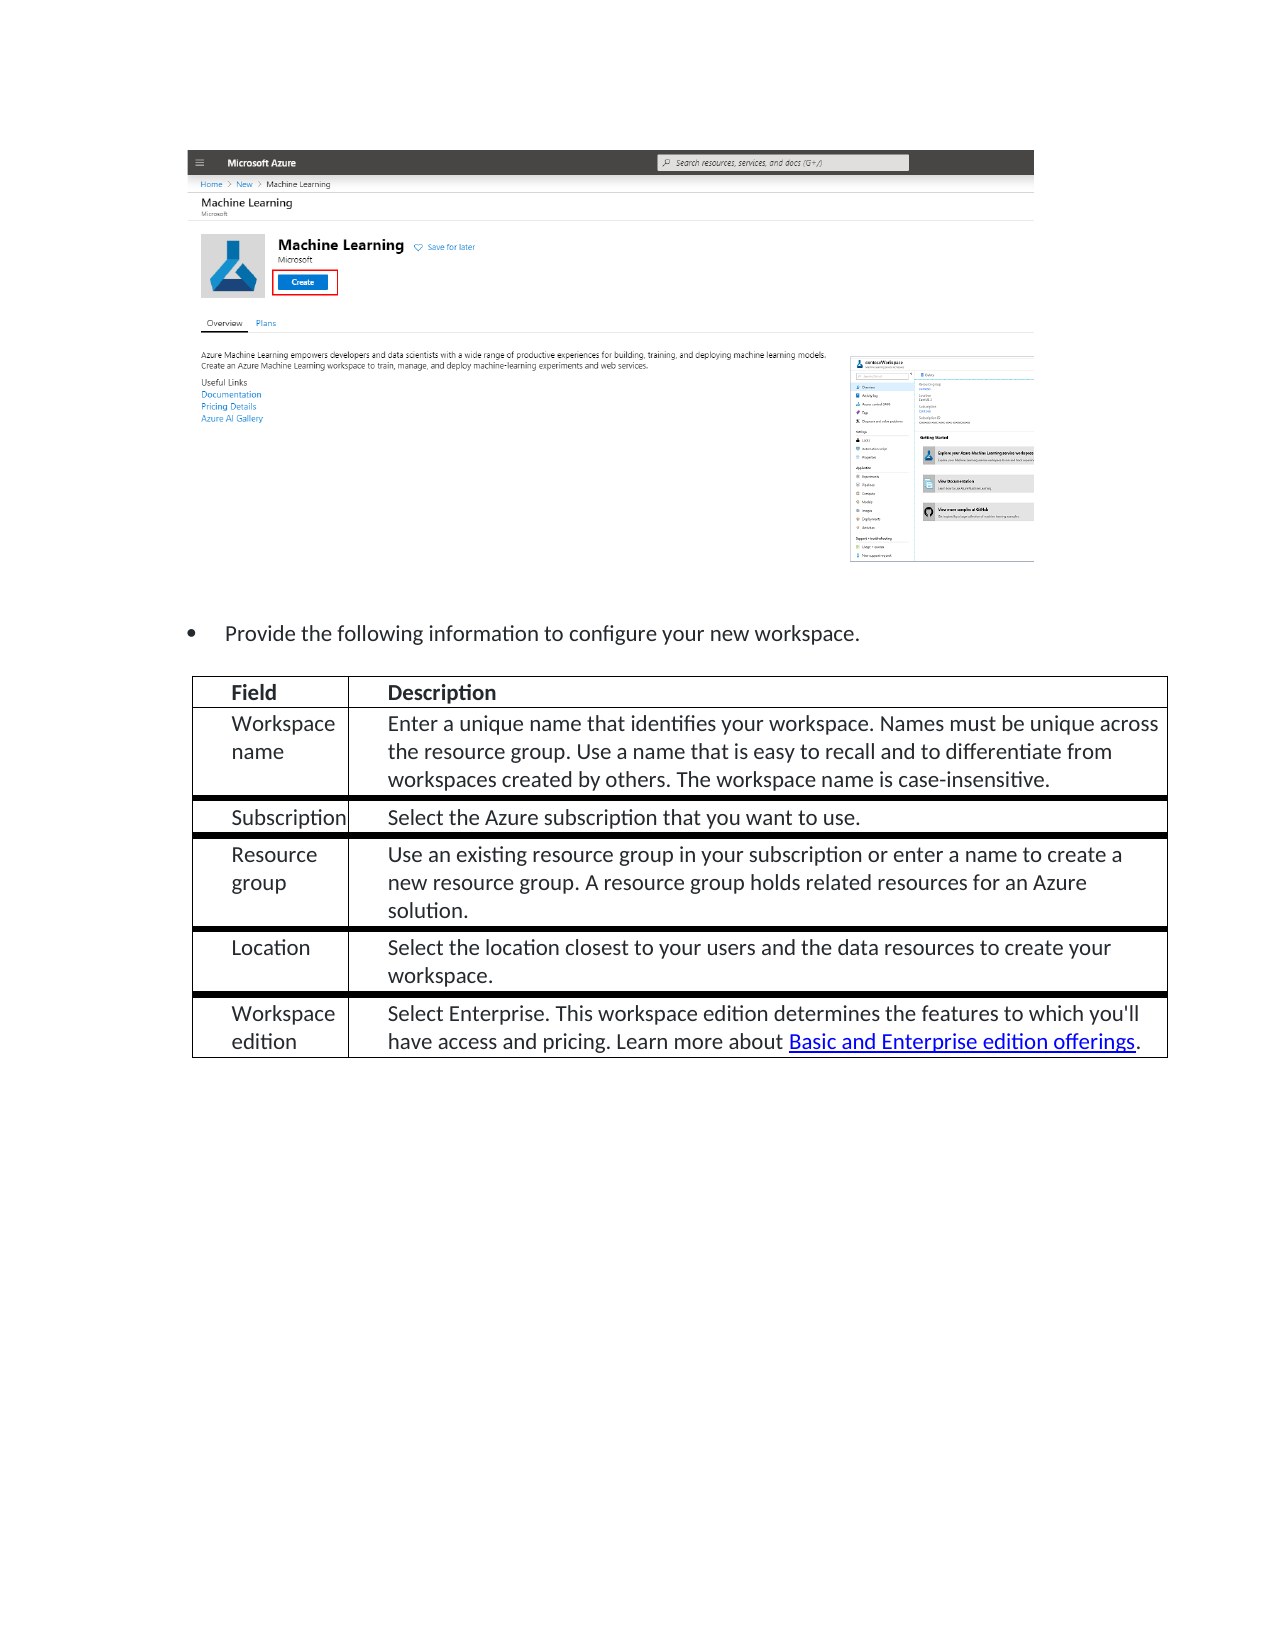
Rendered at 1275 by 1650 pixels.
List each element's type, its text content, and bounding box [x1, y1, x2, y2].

table_cell Use an existing resource group in your subscription or enter a name to create a new resource group. A resource group holds related resources for an Azure solution. [349, 839, 1167, 926]
table_cell Workspace edition [193, 998, 348, 1057]
table_cell Location [193, 932, 348, 991]
picture [187, 150, 1034, 620]
table_cell Select the Azure subscription that you want to use. [349, 801, 1167, 832]
table_cell Workspace name [193, 708, 348, 795]
table_cell Resource group [193, 839, 348, 926]
table_header Field [193, 677, 348, 707]
table_cell Subscription [193, 801, 348, 832]
table_cell Select Enterprise. This workspace edition determines the features to which you'll have access and pricing. Learn more about Basic and Enterprise edition offerings. [349, 998, 1167, 1057]
table_header Description [349, 677, 1167, 707]
list Provide the following information to configure your new workspace. [187, 619, 1125, 647]
table_cell Select the location closest to your users and the data resources to create your workspace. [349, 932, 1167, 991]
table_cell Enter a unique name that identifies your workspace. Names must be unique across the resource group. Use a name that is easy to recall and to differentiate from workspaces created by others. The workspace name is case-insensitive. [349, 708, 1167, 795]
